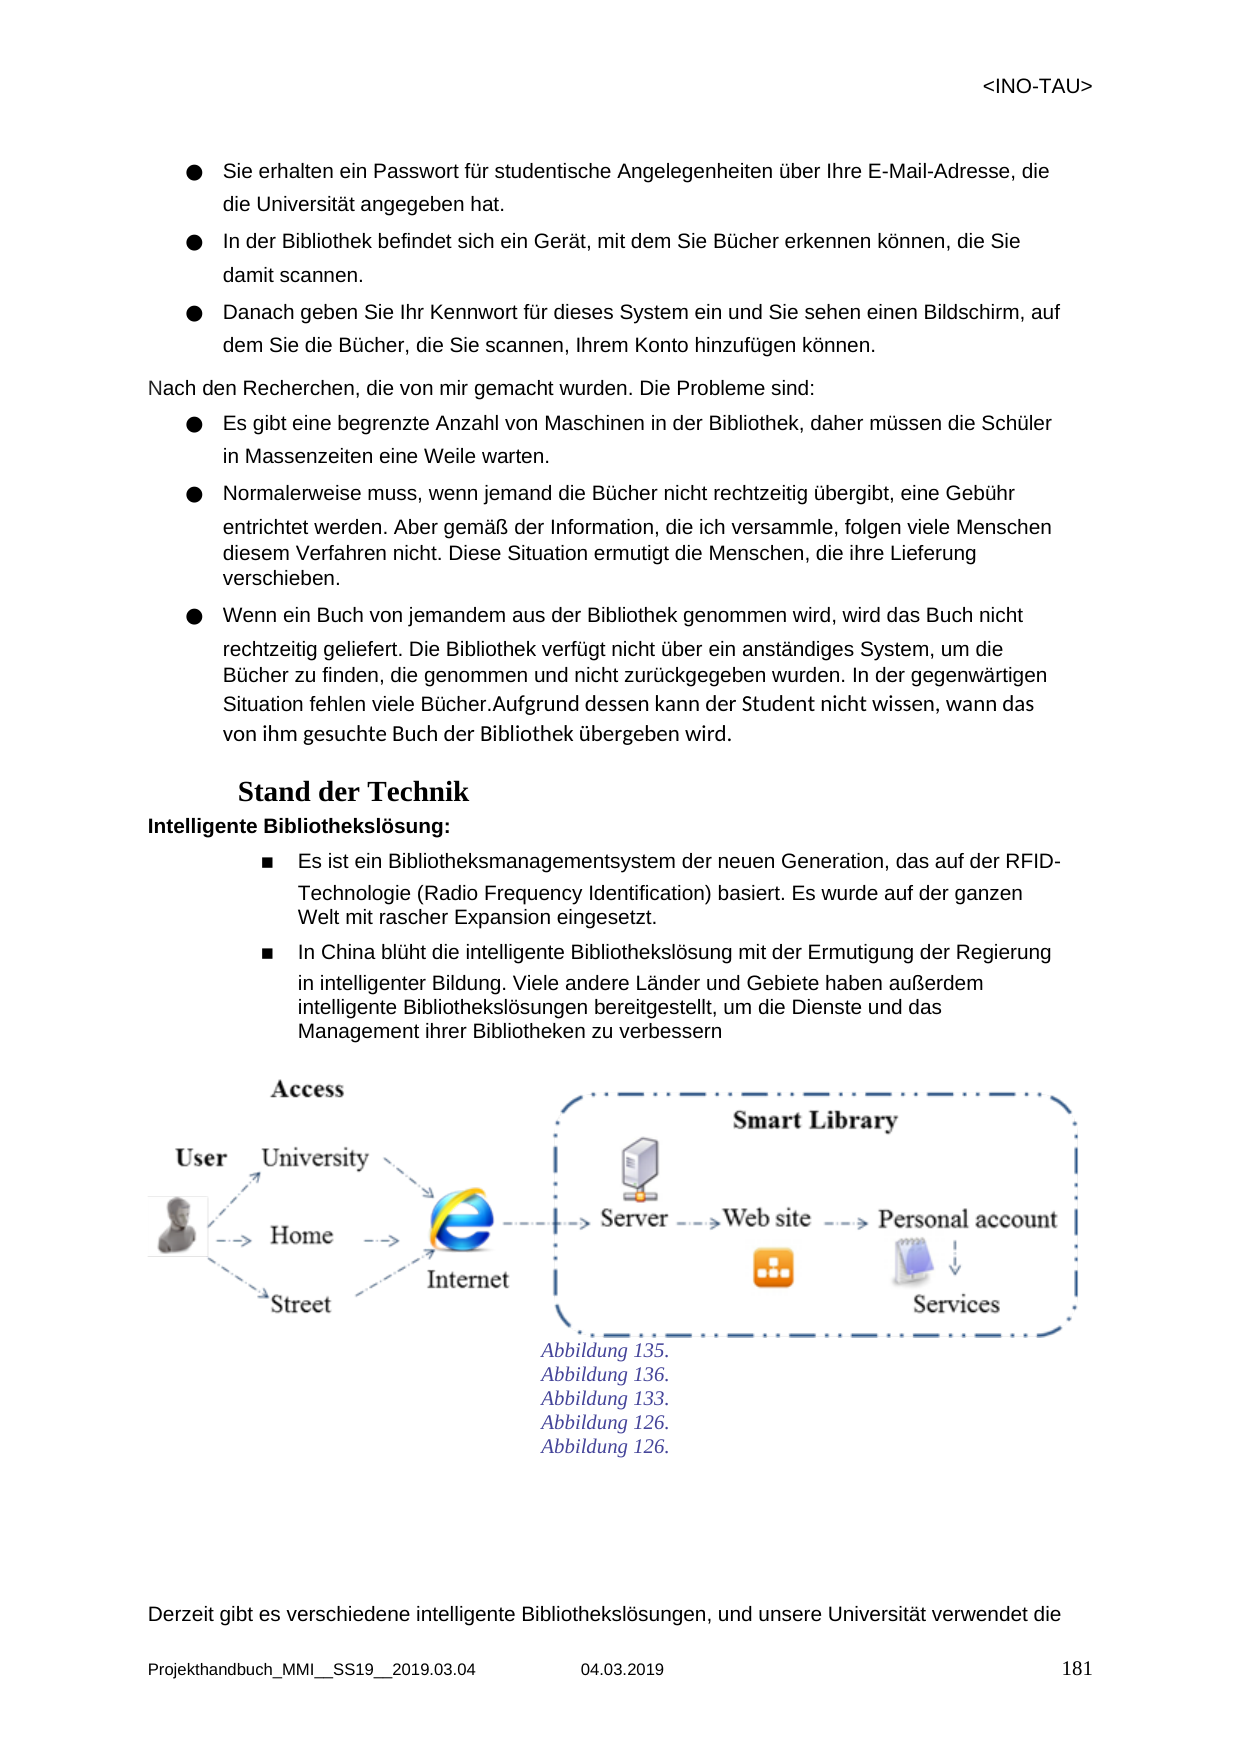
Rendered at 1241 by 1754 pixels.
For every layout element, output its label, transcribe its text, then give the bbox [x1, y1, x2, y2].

list Es gibt eine begrenzte Anzahl von Maschinen in der Bibliothek, daher müssen die Schüler in Massenzeiten eine Weile warten. [185, 399, 1063, 468]
list In China blüht die intelligente Bibliothekslösung mit der Ermutigung der Regierung in intelligenter Bildung. Viele andere Länder und Gebiete haben außerdem intelligente Bibliothekslösungen bereitgestellt, um die Dienste und das Management ihrer Bibliotheken zu verbessern [260, 928, 1063, 1043]
subtitle Stand der Technik [238, 774, 1063, 808]
text Abbildung 126. [148, 1434, 1063, 1458]
text Abbildung 136. [148, 1362, 1063, 1386]
text Intelligente Bibliothekslösung: [148, 814, 1063, 838]
text Derzeit gibt es verschiedene intelligente Bibliothekslösungen, und unsere Universität verwendet die [148, 1602, 1063, 1626]
text Nach den Recherchen, die von mir gemacht wurden. Die Probleme sind: [148, 376, 1063, 399]
text Abbildung 133. [148, 1386, 1063, 1410]
text Abbildung 126. [148, 1410, 1063, 1434]
picture [147, 1067, 1079, 1338]
list Danach geben Sie Ihr Kennwort für dieses System ein und Sie sehen einen Bildschirm, auf dem Sie die Bücher, die Sie scannen, Ihrem Konto hinzufügen können. [185, 288, 1063, 357]
text Abbildung 135. [148, 1338, 1063, 1362]
list Es ist ein Bibliotheksmanagementsystem der neuen Generation, das auf der RFID-Technologie (Radio Frequency Identification) basiert. Es wurde auf der ganzen Welt mit rascher Expansion eingesetzt. [260, 838, 1063, 928]
list Sie erhalten ein Passwort für studentische Angelegenheiten über Ihre E-Mail-Adresse, die die Universität angegeben hat. [185, 148, 1063, 216]
list Wenn ein Buch von jemandem aus der Bibliothek genommen wird, wird das Buch nicht rechtzeitig geliefert. Die Bibliothek verfügt nicht über ein anständiges System, um die Bücher zu finden, die genommen und nicht zurückgegeben wurden. In der gegenwärtigen Situation fehlen viele Bücher.Aufgrund dessen kann der Student nicht wissen, wann das von ihm gesuchte Buch der Bibliothek übergeben wird. [185, 592, 1063, 747]
list In der Bibliothek befindet sich ein Gerät, mit dem Sie Bücher erkennen können, die Sie damit scannen. [185, 218, 1063, 287]
list Normalerweise muss, wenn jemand die Bücher nicht rechtzeitig übergibt, eine Gebühr entrichtet werden. Aber gemäß der Information, die ich versammle, folgen viele Menschen diesem Verfahren nicht. Diese Situation ermutigt die Menschen, die ihre Lieferung verschieben. [185, 470, 1063, 590]
